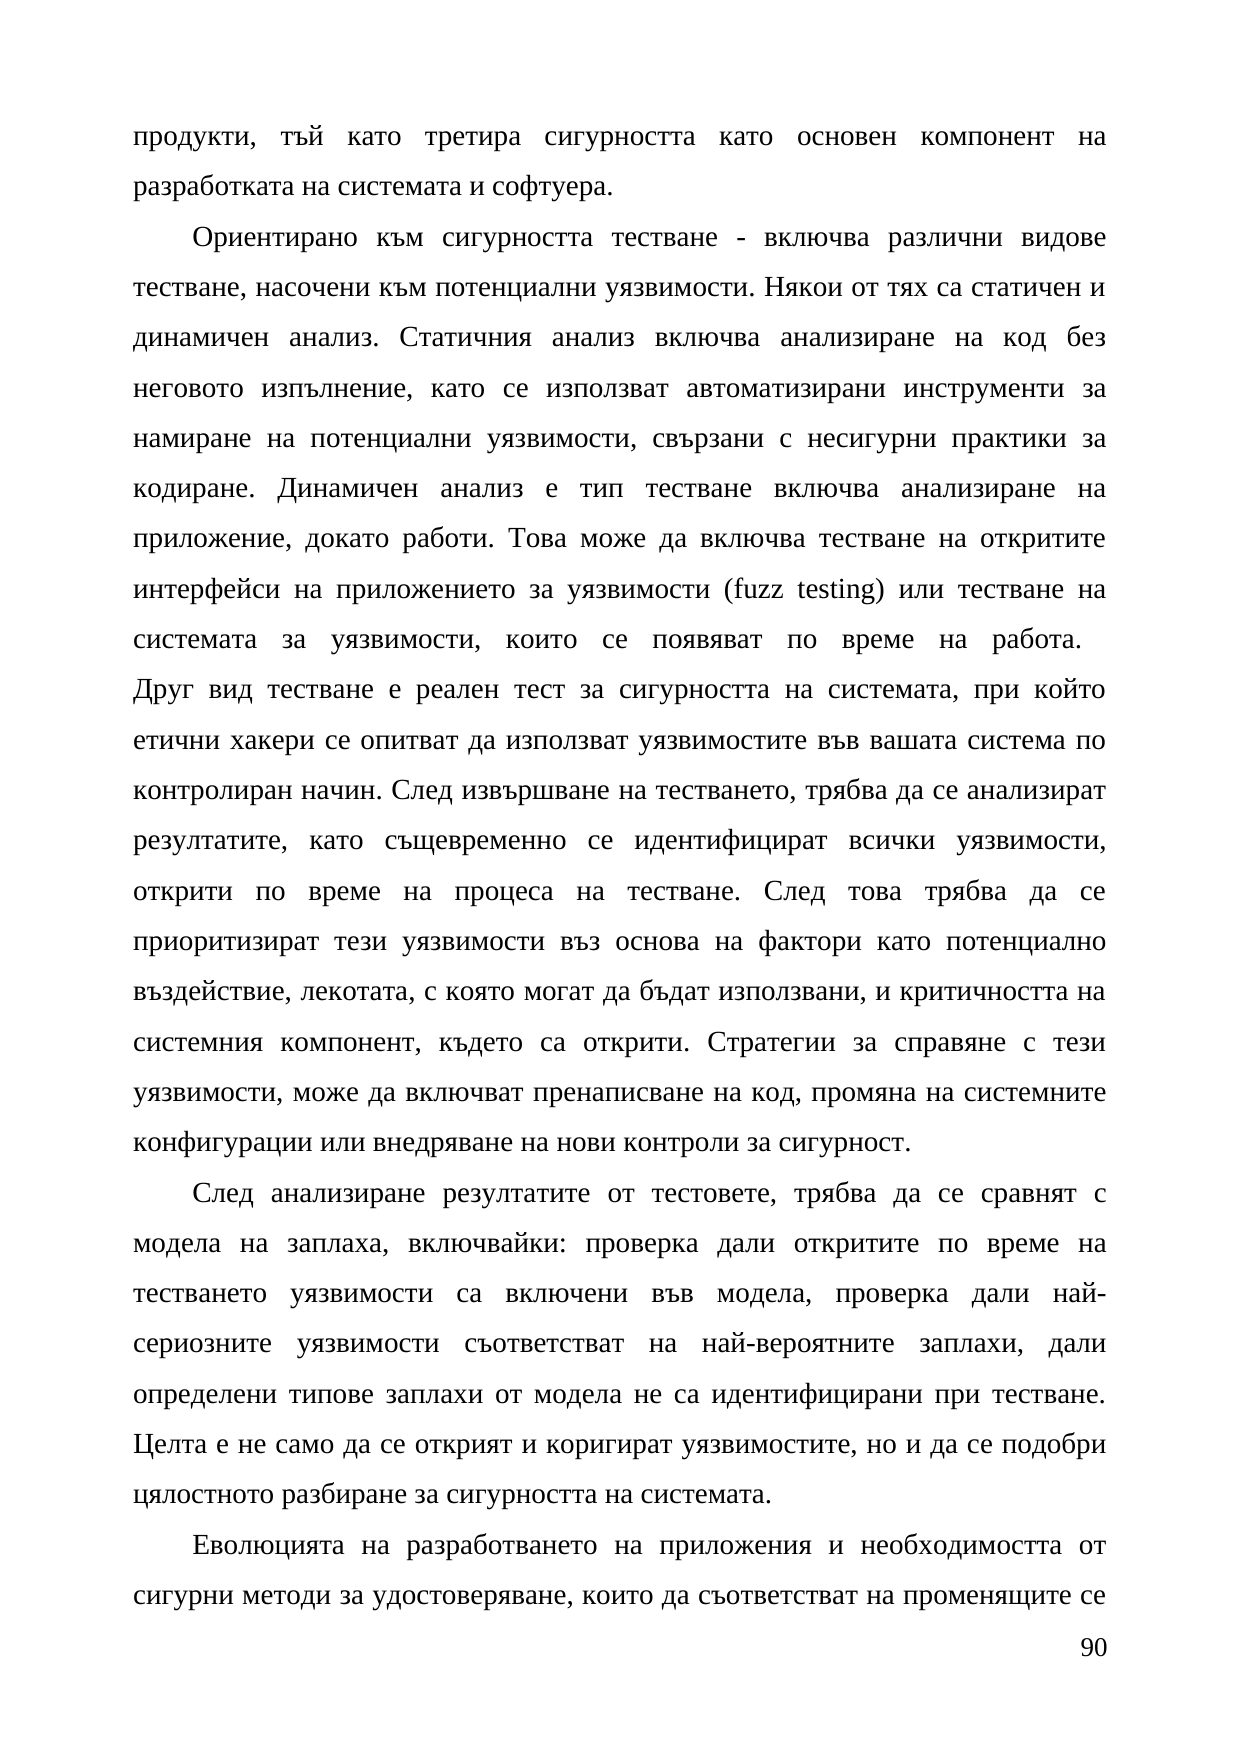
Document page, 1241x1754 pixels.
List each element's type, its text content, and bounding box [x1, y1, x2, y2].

text След анализиране резултатите от тестовете, трябва да се сравнят с модела на заплаха, включвайки: проверка дали откритите по време на тестването уязвимости са включени във модела, проверка дали най-сериозните уязвимости съответстват на най-вероятните заплахи, дали определени типове заплахи от модела не са идентифицирани при тестване. Целта е не само да се открият и коригират уязвимостите, но и да се подобри цялостното разбиране за сигурността на системата. [133, 1175, 1107, 1510]
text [133, 1527, 1107, 1611]
text Ориентирано към сигурността тестване - включва различни видове тестване, насочени към потенциални уязвимости. Някои от тях са статичен и динамичен анализ. Статичния анализ включва анализиране на код без неговото изпълнение, като се използват автоматизирани инструменти за намиране на потенциални уязвимости, свързани с несигурни практики за кодиране. Динамичен анализ е тип тестване включва анализиране на приложение, докато работи. Това може да включва тестване на откритите интерфейси на приложението за уязвимости (fuzz testing) или тестване на системата за уязвимости, които се появяват по време на работа. Друг вид тестване е реален тест за сигурността на системата, при който етични хакери се опитват да използват уязвимостите във вашата система по контролиран начин. След извършване на тестването, трябва да се анализират резултатите, като същевременно се идентифицират всички уязвимости, открити по време на процеса на тестване. След това трябва да се приоритизират тези уязвимости въз основа на фактори като потенциално въздействие, лекотата, с която могат да бъдат използвани, и критичността на системния компонент, където са открити. Стратегии за справяне с тези уязвимости, може да включват пренаписване на код, промяна на системните конфигурации или внедряване на нови контроли за сигурност. [133, 219, 1107, 1158]
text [133, 118, 1107, 202]
